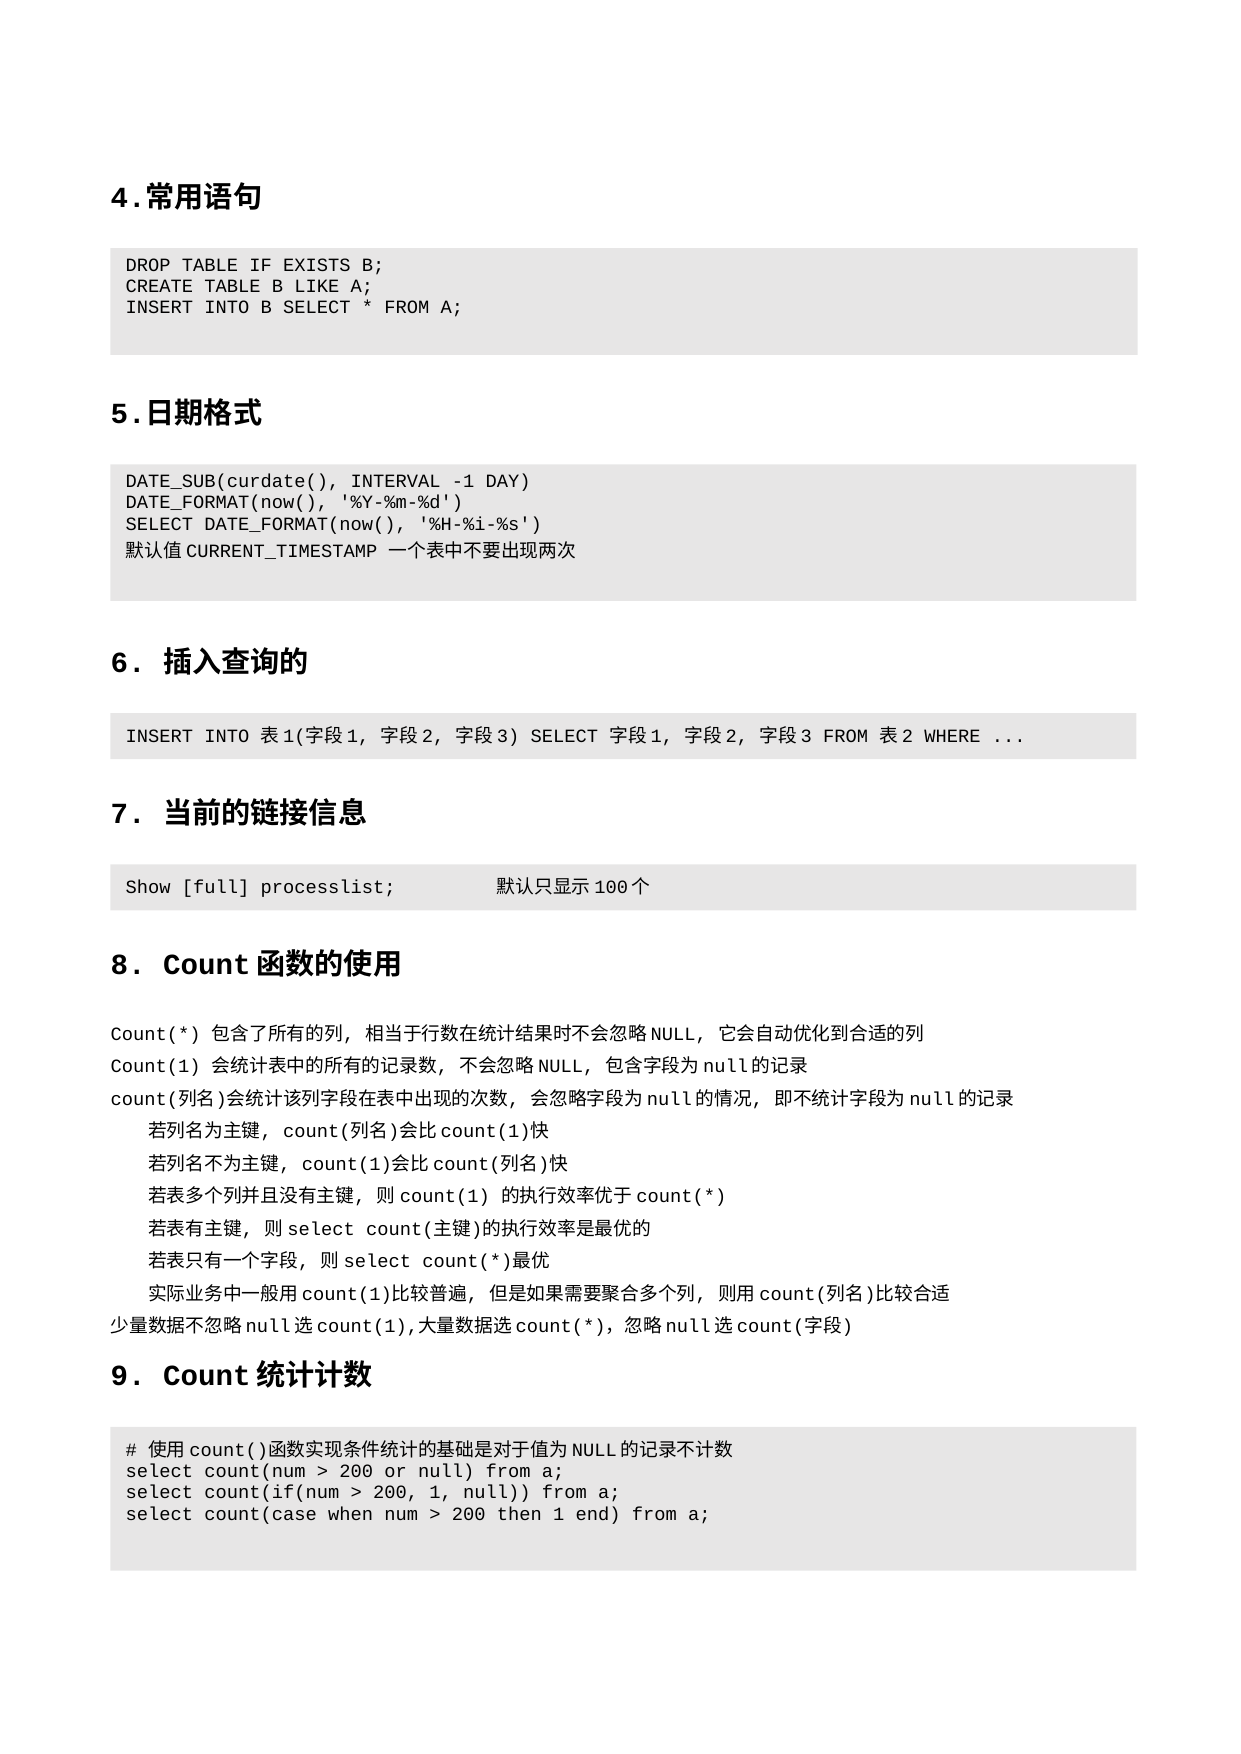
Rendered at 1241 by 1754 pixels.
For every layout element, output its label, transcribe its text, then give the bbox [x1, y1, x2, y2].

subtitle Count统计计数 [110, 1341, 1139, 1406]
subtitle 当前的链接信息 [110, 778, 1139, 843]
text 若表只有一个字段, 则 select count(*)最优 [110, 1243, 1139, 1276]
text 若表多个列并且没有主键, 则 count(1) 的执行效率优于 count(*) [110, 1178, 1139, 1211]
text 若表有主键, 则 select count(主键)的执行效率是最优的 [110, 1211, 1139, 1243]
text 若列名为主键, count(列名)会比count(1)快 [110, 1113, 1139, 1146]
subtitle 4.常用语句 [110, 162, 1139, 227]
text 若列名不为主键, count(1)会比count(列名)快 [110, 1146, 1139, 1178]
subtitle 插入查询的 [110, 627, 1139, 692]
subtitle Count函数的使用 [110, 929, 1139, 994]
text Count(1) 会统计表中的所有的记录数, 不会忽略NULL, 包含字段为null的记录 [110, 1048, 1139, 1081]
text 少量数据不忽略null选count(1),大量数据选count(*)，忽略null选count(字段) [110, 1308, 1139, 1341]
subtitle 5.日期格式 [110, 378, 1139, 443]
text Count(*) 包含了所有的列, 相当于行数在统计结果时不会忽略NULL, 它会自动优化到合适的列 [110, 1016, 1139, 1048]
text 实际业务中一般用count(1)比较普遍, 但是如果需要聚合多个列, 则用count(列名)比较合适 [110, 1276, 1139, 1308]
text count(列名)会统计该列字段在表中出现的次数, 会忽略字段为null的情况, 即不统计字段为null的记录 [110, 1081, 1139, 1113]
